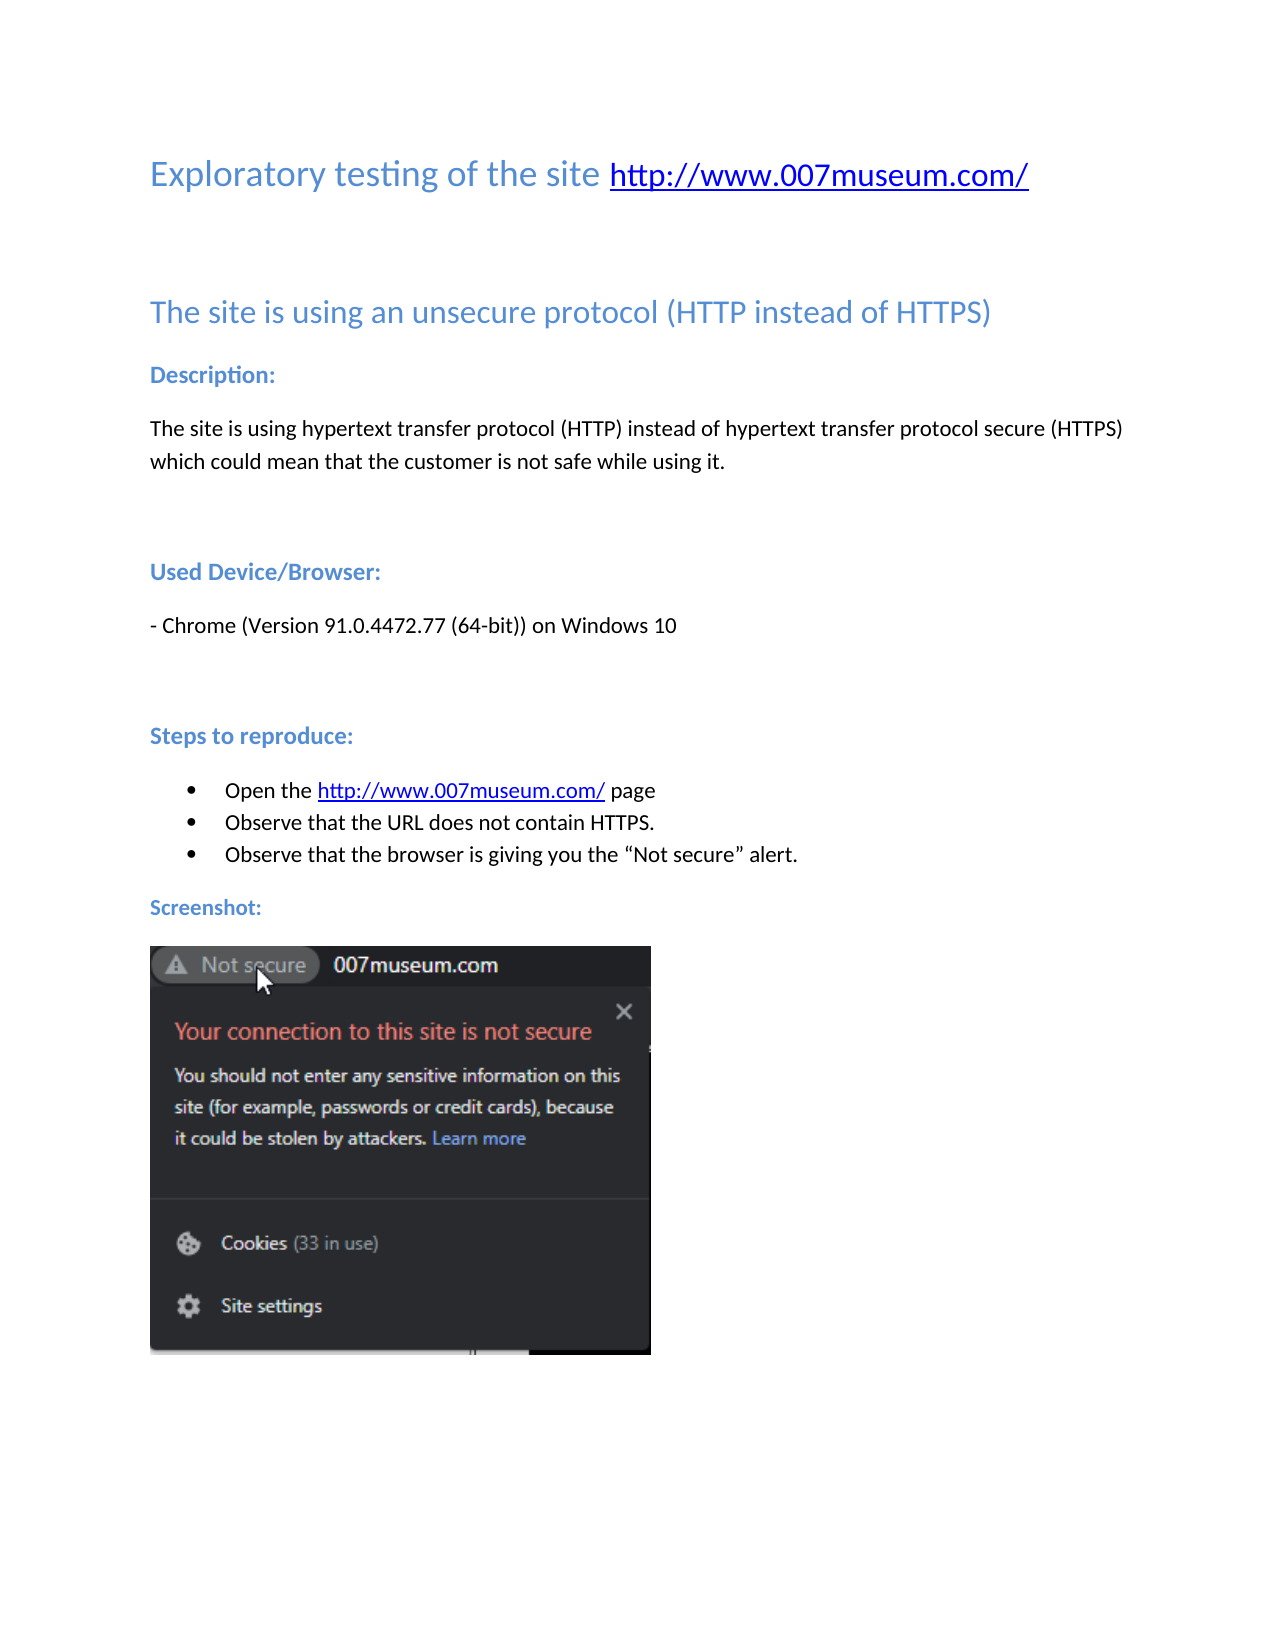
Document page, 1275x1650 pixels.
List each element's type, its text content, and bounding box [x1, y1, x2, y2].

text The site is using an unsecure protocol (HTTP instead of HTTPS) [150, 291, 1125, 332]
text Exploratory testing of the site http://www.007museum.com/ [150, 150, 1125, 196]
text - Chrome (Version 91.0.4472.77 (64-bit)) on Windows 10 [150, 611, 1125, 639]
text Steps to reproduce: [150, 720, 1125, 751]
text Screenshot: [150, 893, 1125, 922]
list Observe that the URL does not contain HTTPS. [187, 808, 1125, 836]
text The site is using hypertext transfer protocol (HTTP) instead of hypertext transfer protocol secure (HTTPS) which could mean that the customer is not safe while using it. [150, 414, 1125, 475]
text Description: [150, 359, 1125, 389]
list Open the http://www.007museum.com/ page [187, 776, 1125, 804]
list Observe that the browser is giving you the “Not secure” alert. [187, 841, 1125, 868]
text Used Device/Browser: [150, 556, 1125, 586]
picture [150, 946, 651, 1355]
